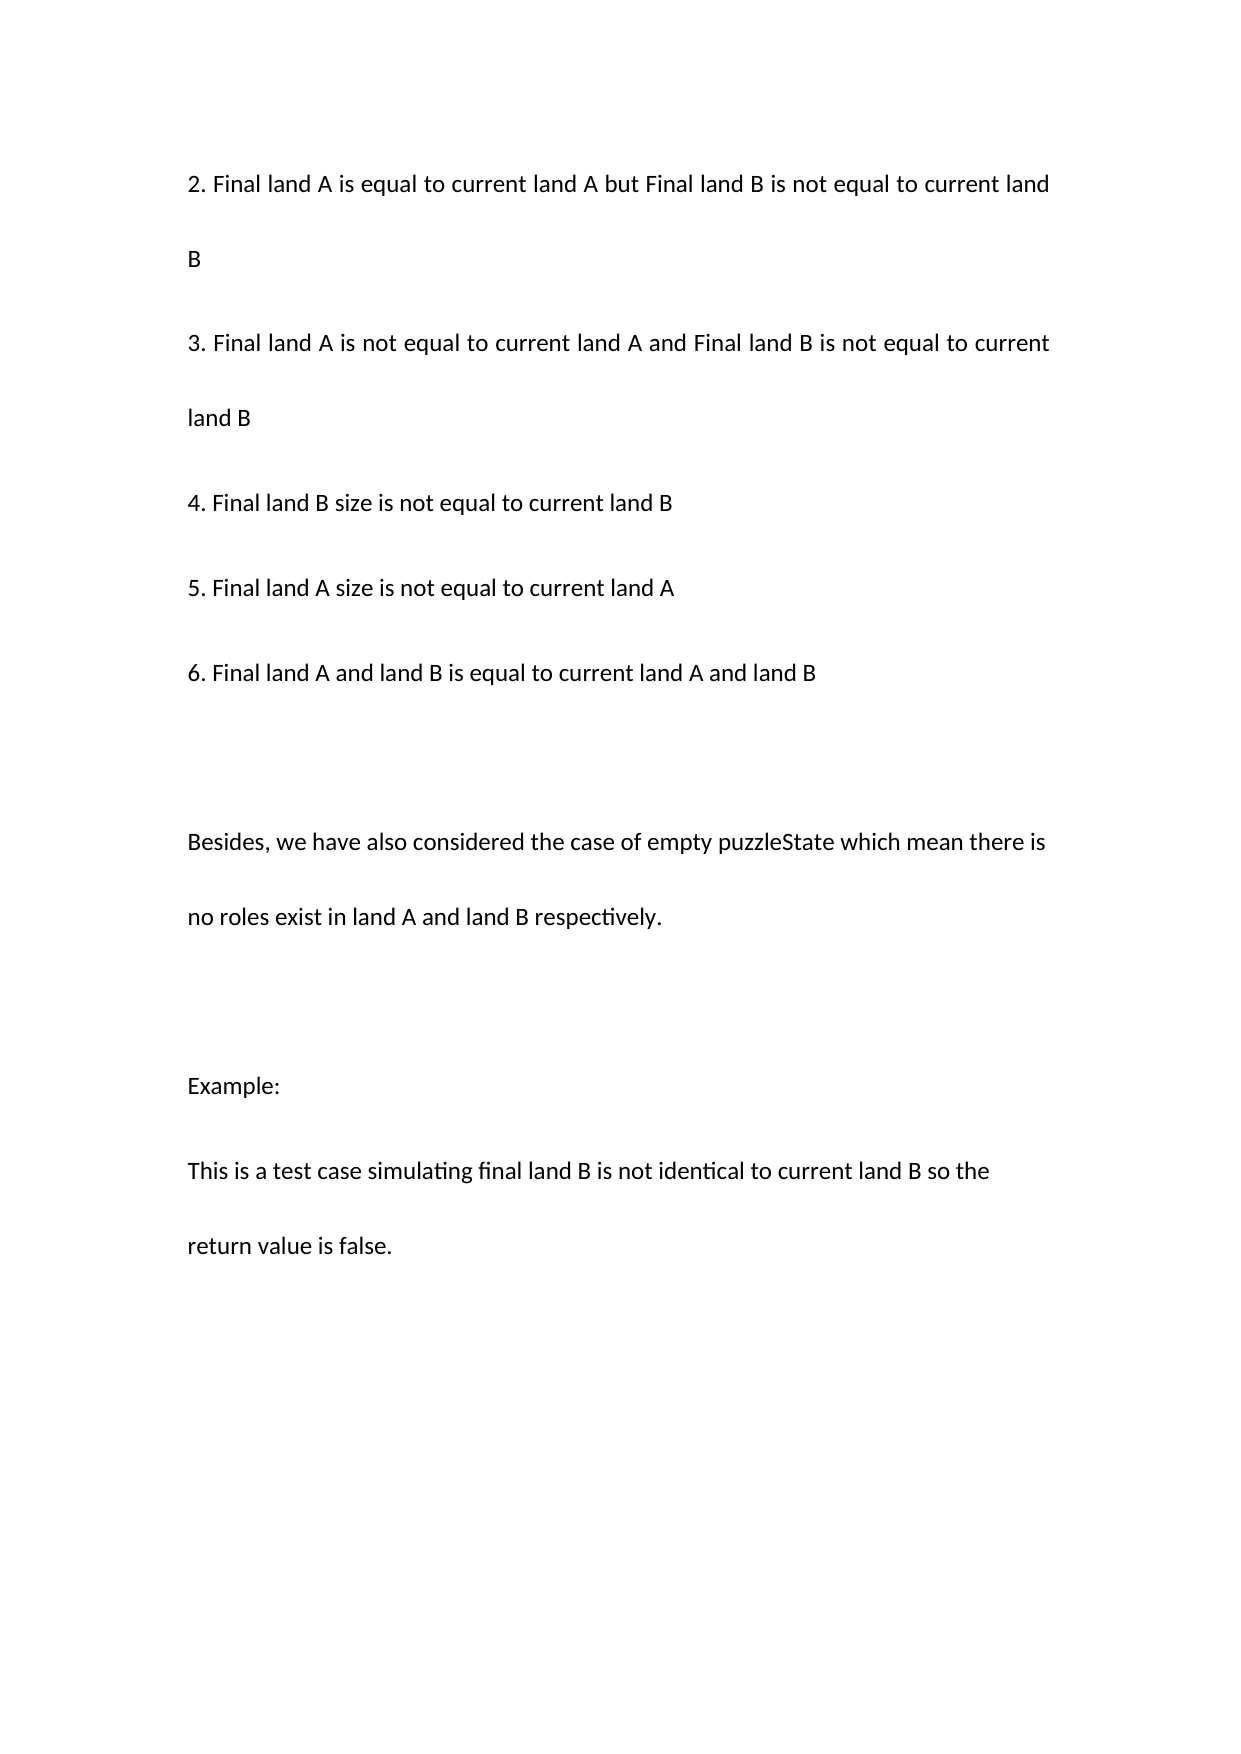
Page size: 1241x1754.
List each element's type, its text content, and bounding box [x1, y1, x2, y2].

text This is a test case simulating final land B is not identical to current land B so the return value is false. [187, 1152, 1053, 1264]
text Example: [187, 1067, 1053, 1104]
text 2. Final land A is equal to current land A but Final land B is not equal to current land B [187, 164, 1053, 277]
text 4. Final land B size is not equal to current land B [187, 484, 1053, 521]
text Besides, we have also considered the case of empty puzzleState which mean there is no roles exist in land A and land B respectively. [187, 823, 1053, 935]
text 5. Final land A size is not equal to current land A [187, 568, 1053, 606]
text 6. Final land A and land B is equal to current land A and land B [187, 653, 1053, 691]
text 3. Final land A is not equal to current land A and Final land B is not equal to current land B [187, 324, 1053, 437]
